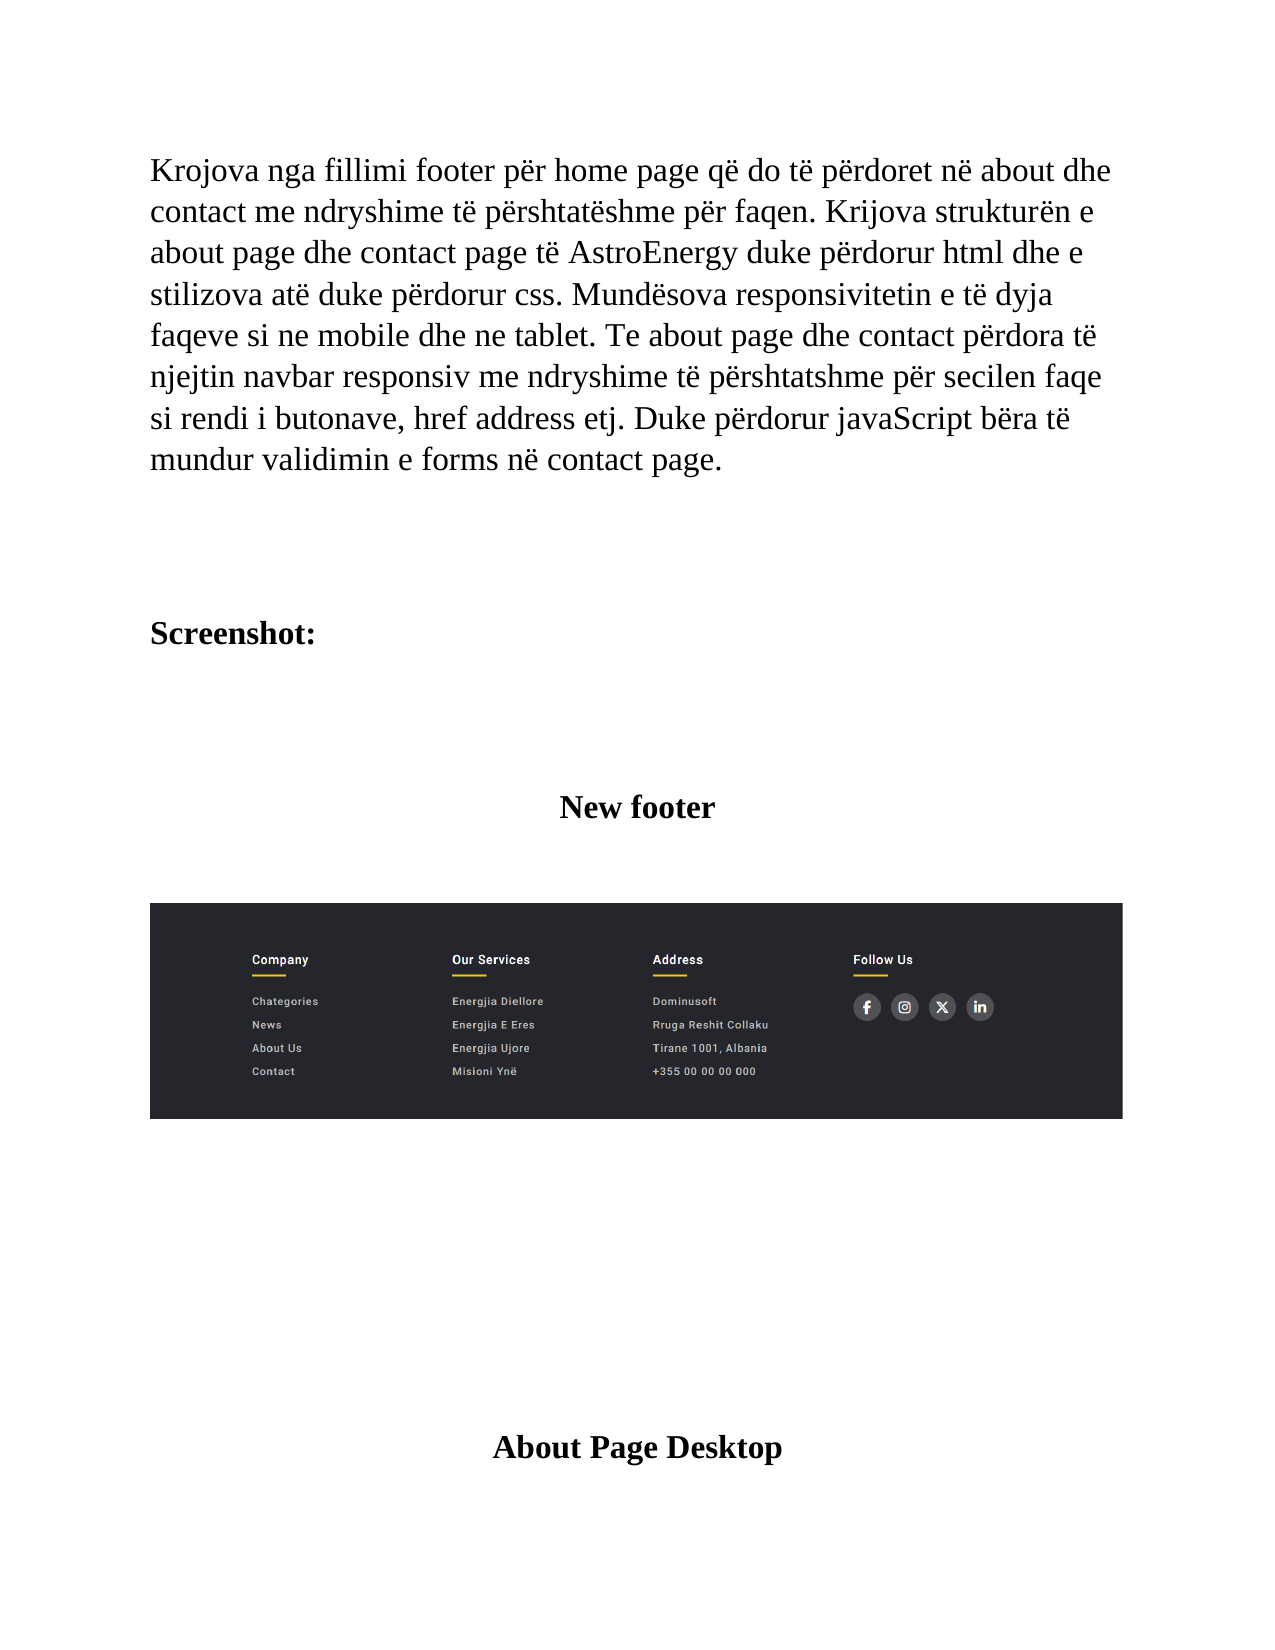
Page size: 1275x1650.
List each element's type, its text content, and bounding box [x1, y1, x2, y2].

text About Page Desktop [150, 1428, 1125, 1466]
text New footer [150, 788, 1125, 826]
picture [150, 903, 1123, 1119]
text Screenshot: [150, 613, 1125, 652]
text Krojova nga fillimi footer për home page që do të përdoret në about dhe contact me ndryshime të përshtatëshme për faqen. Krijova strukturën e about page dhe contact page të AstroEnergy duke përdorur html dhe e stilizova atë duke përdorur css. Mundësova responsivitetin e të dyja faqeve si ne mobile dhe ne tablet. Te about page dhe contact përdora të njejtin navbar responsiv me ndryshime të përshtatshme për secilen faqe si rendi i butonave, href address etj. Duke përdorur javaScript bëra të mundur validimin e forms në contact page. [150, 150, 1125, 478]
